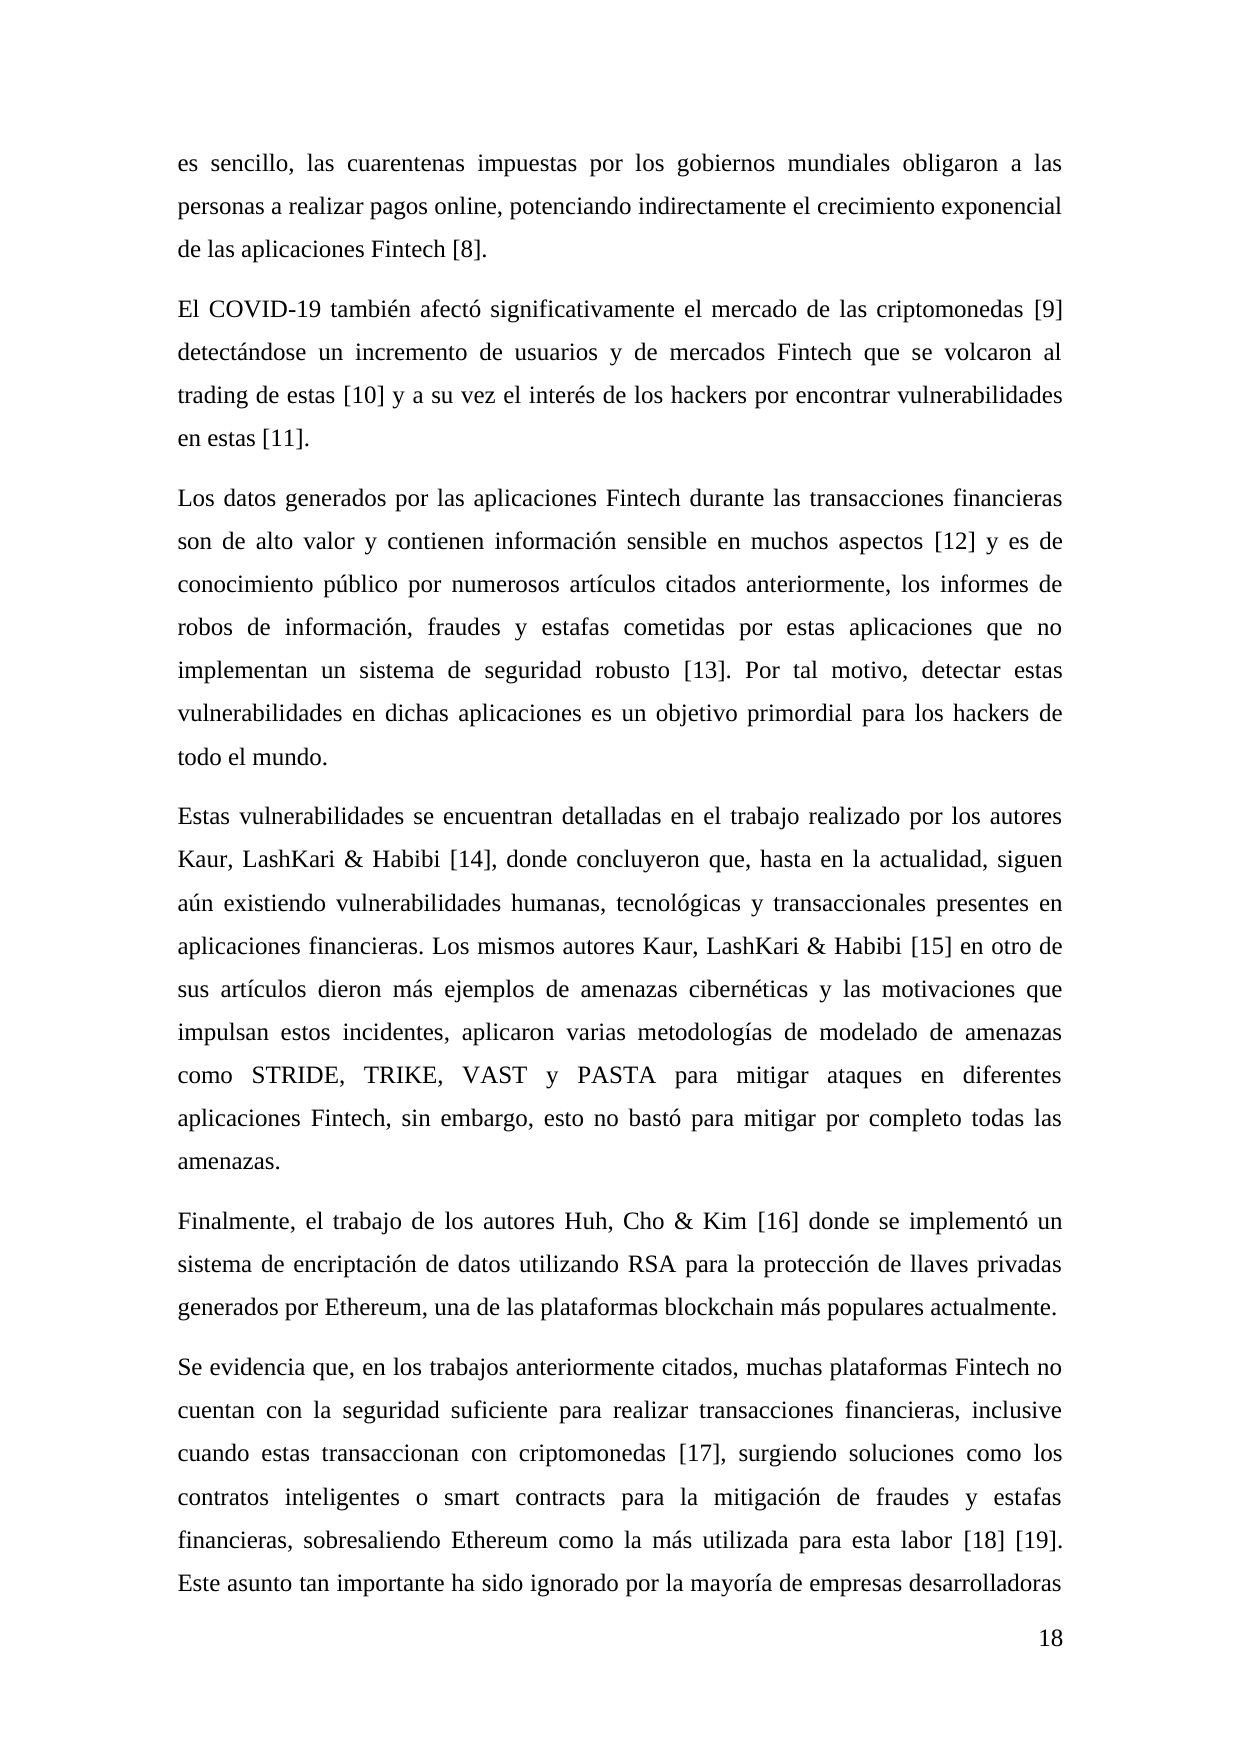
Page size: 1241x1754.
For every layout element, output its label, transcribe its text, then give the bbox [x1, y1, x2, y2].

text El COVID-19 también afectó significativamente el mercado de las criptomonedas detectándose un incremento de usuarios y de mercados Fintech que se volcaron al trading de estas y a su vez el interés de los hackers por encontrar vulnerabilidades en estas . [177, 294, 1063, 452]
text Los datos generados por las aplicaciones Fintech durante las transacciones financieras son de alto valor y contienen información sensible en muchos aspectos y es de conocimiento público por numerosos artículos citados anteriormente, los informes de robos de información, fraudes y estafas cometidas por estas aplicaciones que no implementan un sistema de seguridad robusto . Por tal motivo, detectar estas vulnerabilidades en dichas aplicaciones es un objetivo primordial para los hackers de todo el mundo. [177, 483, 1063, 770]
text Finalmente, el trabajo de los autores Huh, Cho & Kim donde se implementó un sistema de encriptación de datos utilizando RSA para la protección de llaves privadas generados por Ethereum, una de las plataformas blockchain más populares actualmente. [177, 1206, 1063, 1321]
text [177, 148, 1063, 263]
text Estas vulnerabilidades se encuentran detalladas en el trabajo realizado por los autores Kaur, LashKari & Habibi , donde concluyeron que, hasta en la actualidad, siguen aún existiendo vulnerabilidades humanas, tecnológicas y transaccionales presentes en aplicaciones financieras. Los mismos autores Kaur, LashKari & Habibi en otro de sus artículos dieron más ejemplos de amenazas cibernéticas y las motivaciones que impulsan estos incidentes, aplicaron varias metodologías de modelado de amenazas como STRIDE, TRIKE, VAST y PASTA para mitigar ataques en diferentes aplicaciones Fintech, sin embargo, esto no bastó para mitigar por completo todas las amenazas. [177, 801, 1063, 1175]
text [177, 1352, 1063, 1597]
